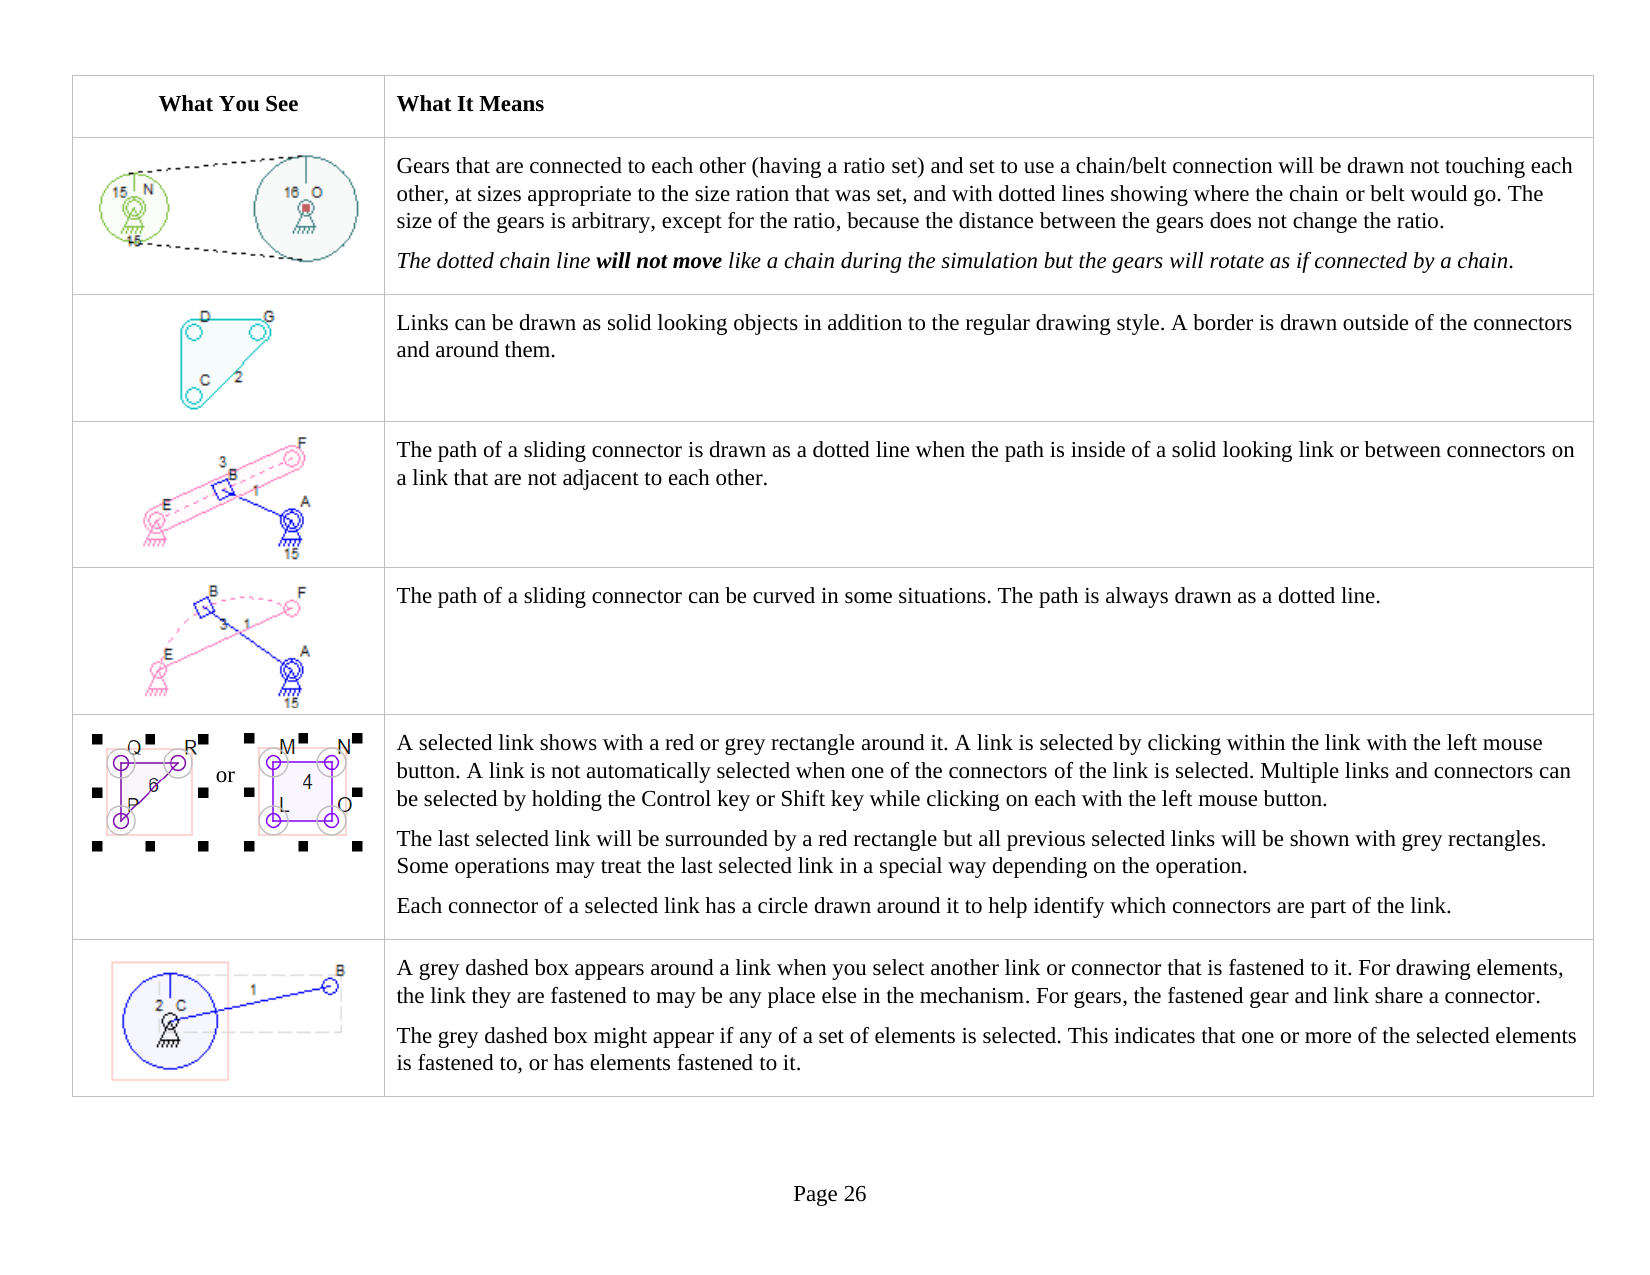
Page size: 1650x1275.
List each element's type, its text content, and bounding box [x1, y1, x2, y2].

table_cell A selected link shows with a red or grey rectangle around it. A link is selected by clicking within the link with the left mouse button. A link is not automatically selected when one of the connectors of the link is selected. Multiple links and connectors can be selected by holding the Control key or Shift key while clicking on each with the left mouse button. The last selected link will be surrounded by a red rectangle but all previous selected links will be shown with grey rectangles. Some operations may treat the last selected link in a special way depending on the operation. Each connector of a selected link has a circle drawn around it to help identify which connectors are part of the link. [385, 715, 1593, 939]
table_cell or [73, 715, 384, 939]
table_header What It Means [385, 76, 1593, 137]
picture [90, 151, 367, 267]
table_cell Links can be drawn as solid looking objects in addition to the regular drawing style. A border is drawn outside of the connectors and around them. [385, 295, 1593, 421]
picture [107, 954, 350, 1089]
picture [144, 581, 313, 708]
picture [176, 308, 281, 415]
table_cell The path of a sliding connector can be curved in some situations. The path is always drawn as a dotted line. [385, 568, 1593, 714]
table_cell [73, 568, 384, 714]
table_cell [73, 295, 384, 421]
table_cell [73, 940, 384, 1096]
table_cell Gears that are connected to each other (having a ratio set) and set to use a chain/belt connection will be drawn not touching each other, at sizes appropriate to the size ration that was set, and with dotted lines showing where the chain or belt would go. The size of the gears is arbitrary, except for the ratio, because the distance between the gears does not change the ratio. The dotted chain line will not move like a chain during the simulation but the gears will rotate as if connected by a chain. [385, 138, 1593, 293]
table_cell A grey dashed box appears around a link when you select another link or connector that is fastened to it. For drawing elements, the link they are fastened to may be any place else in the mechanism. For gears, the fastened gear and link share a connector. The grey dashed box might appear if any of a set of elements is selected. This indicates that one or more of the selected elements is fastened to, or has elements fastened to it. [385, 940, 1593, 1096]
table_cell [73, 422, 384, 567]
table_header What You See [73, 76, 384, 137]
picture [240, 729, 368, 855]
picture [89, 730, 210, 855]
picture [142, 436, 315, 561]
table_cell [73, 138, 384, 293]
table_cell The path of a sliding connector is drawn as a dotted line when the path is inside of a solid looking link or between connectors on a link that are not adjacent to each other. [385, 422, 1593, 567]
